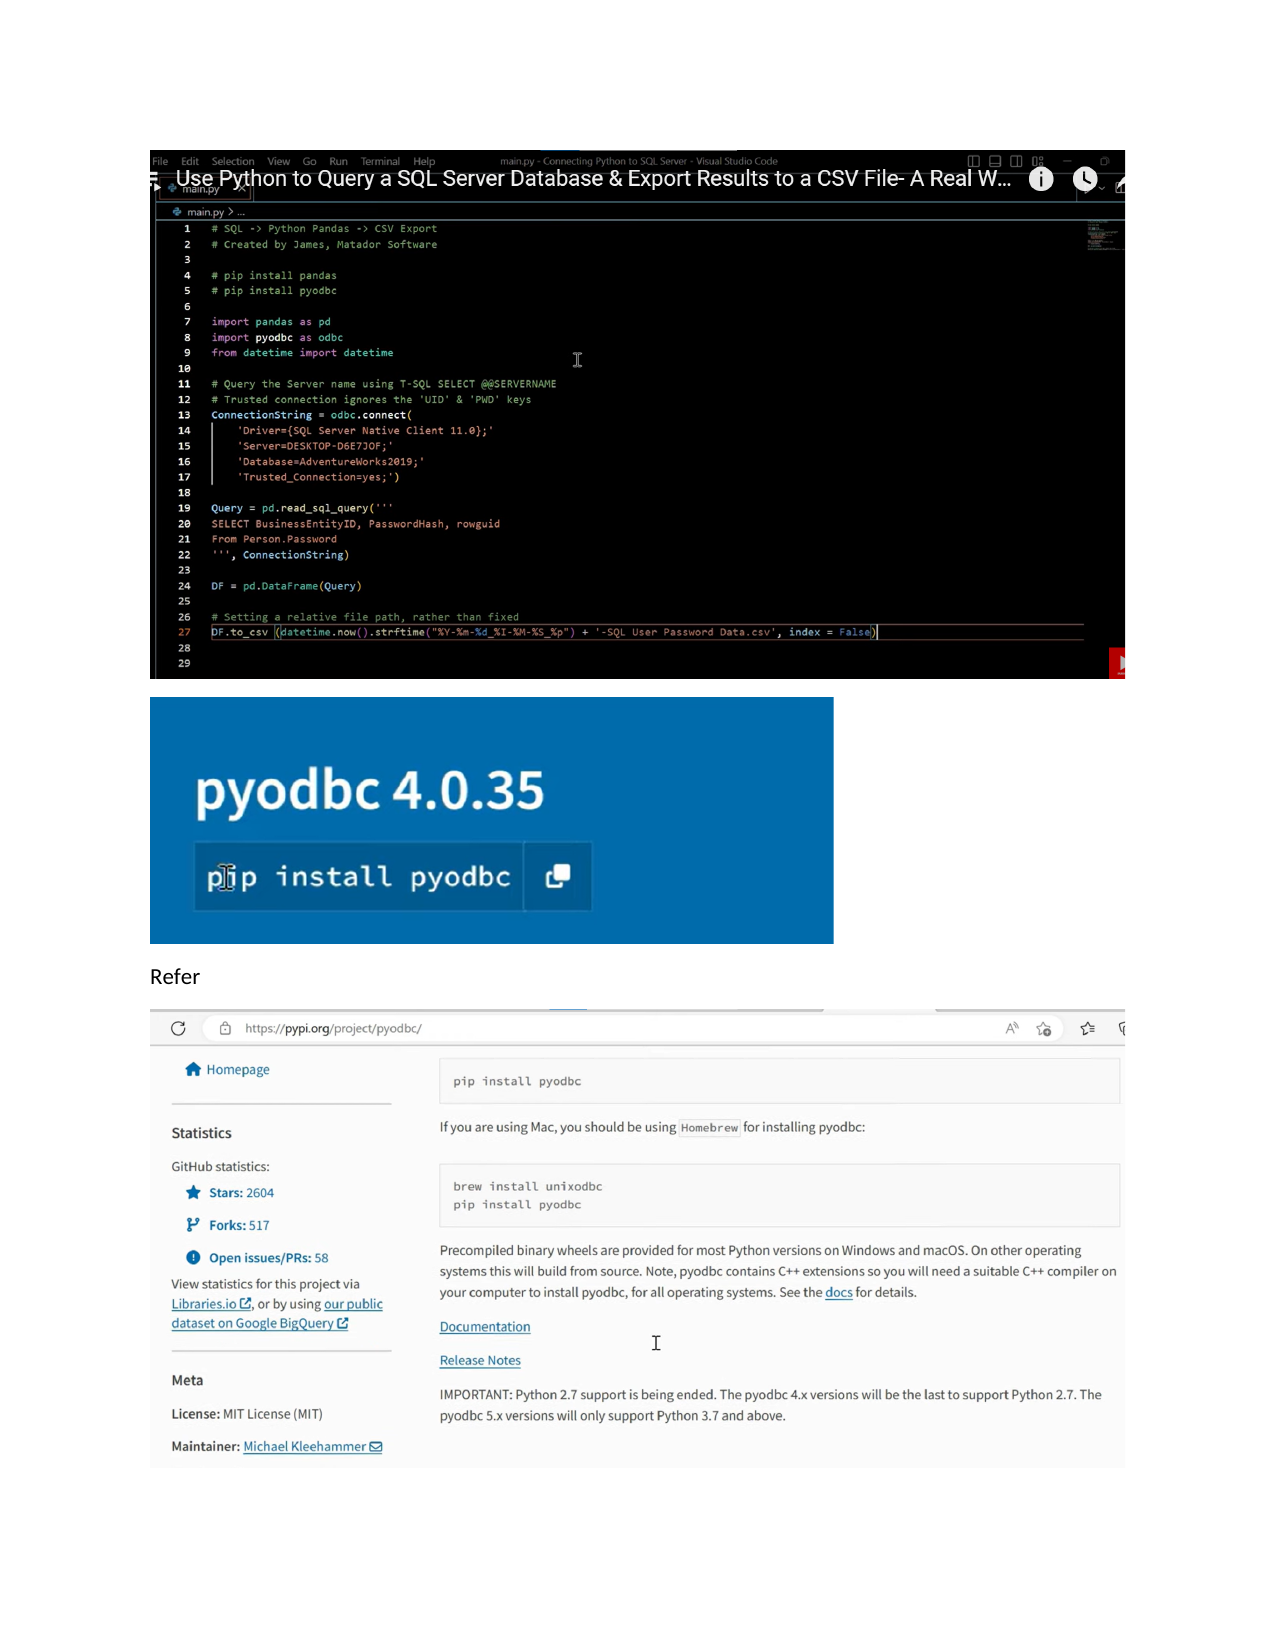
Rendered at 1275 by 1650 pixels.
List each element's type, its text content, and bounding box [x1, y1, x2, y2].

picture [150, 150, 1125, 679]
picture [150, 1009, 1125, 1468]
text Refer [150, 962, 1125, 990]
picture [150, 697, 834, 944]
